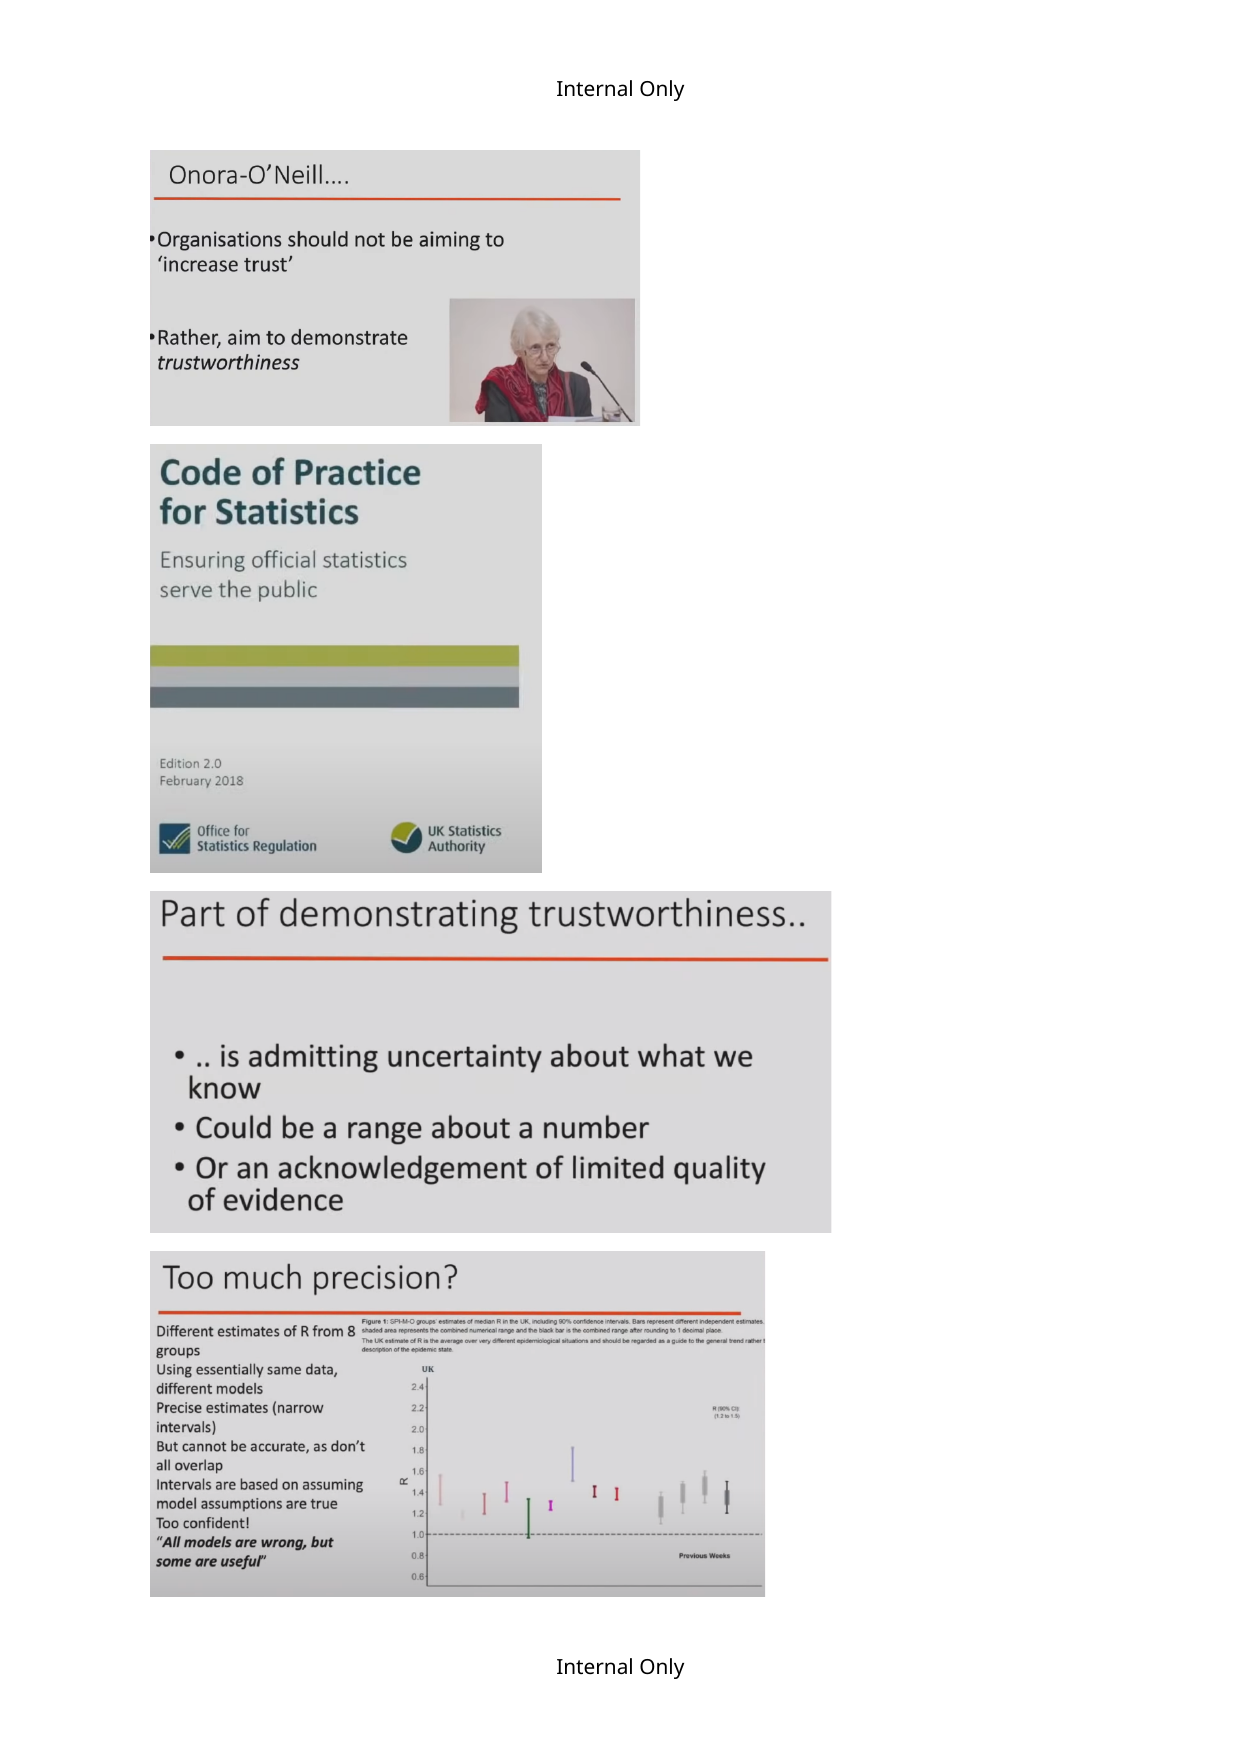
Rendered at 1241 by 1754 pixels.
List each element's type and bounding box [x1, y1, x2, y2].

picture [150, 444, 542, 873]
picture [150, 1251, 766, 1597]
picture [150, 150, 640, 426]
picture [150, 891, 832, 1233]
